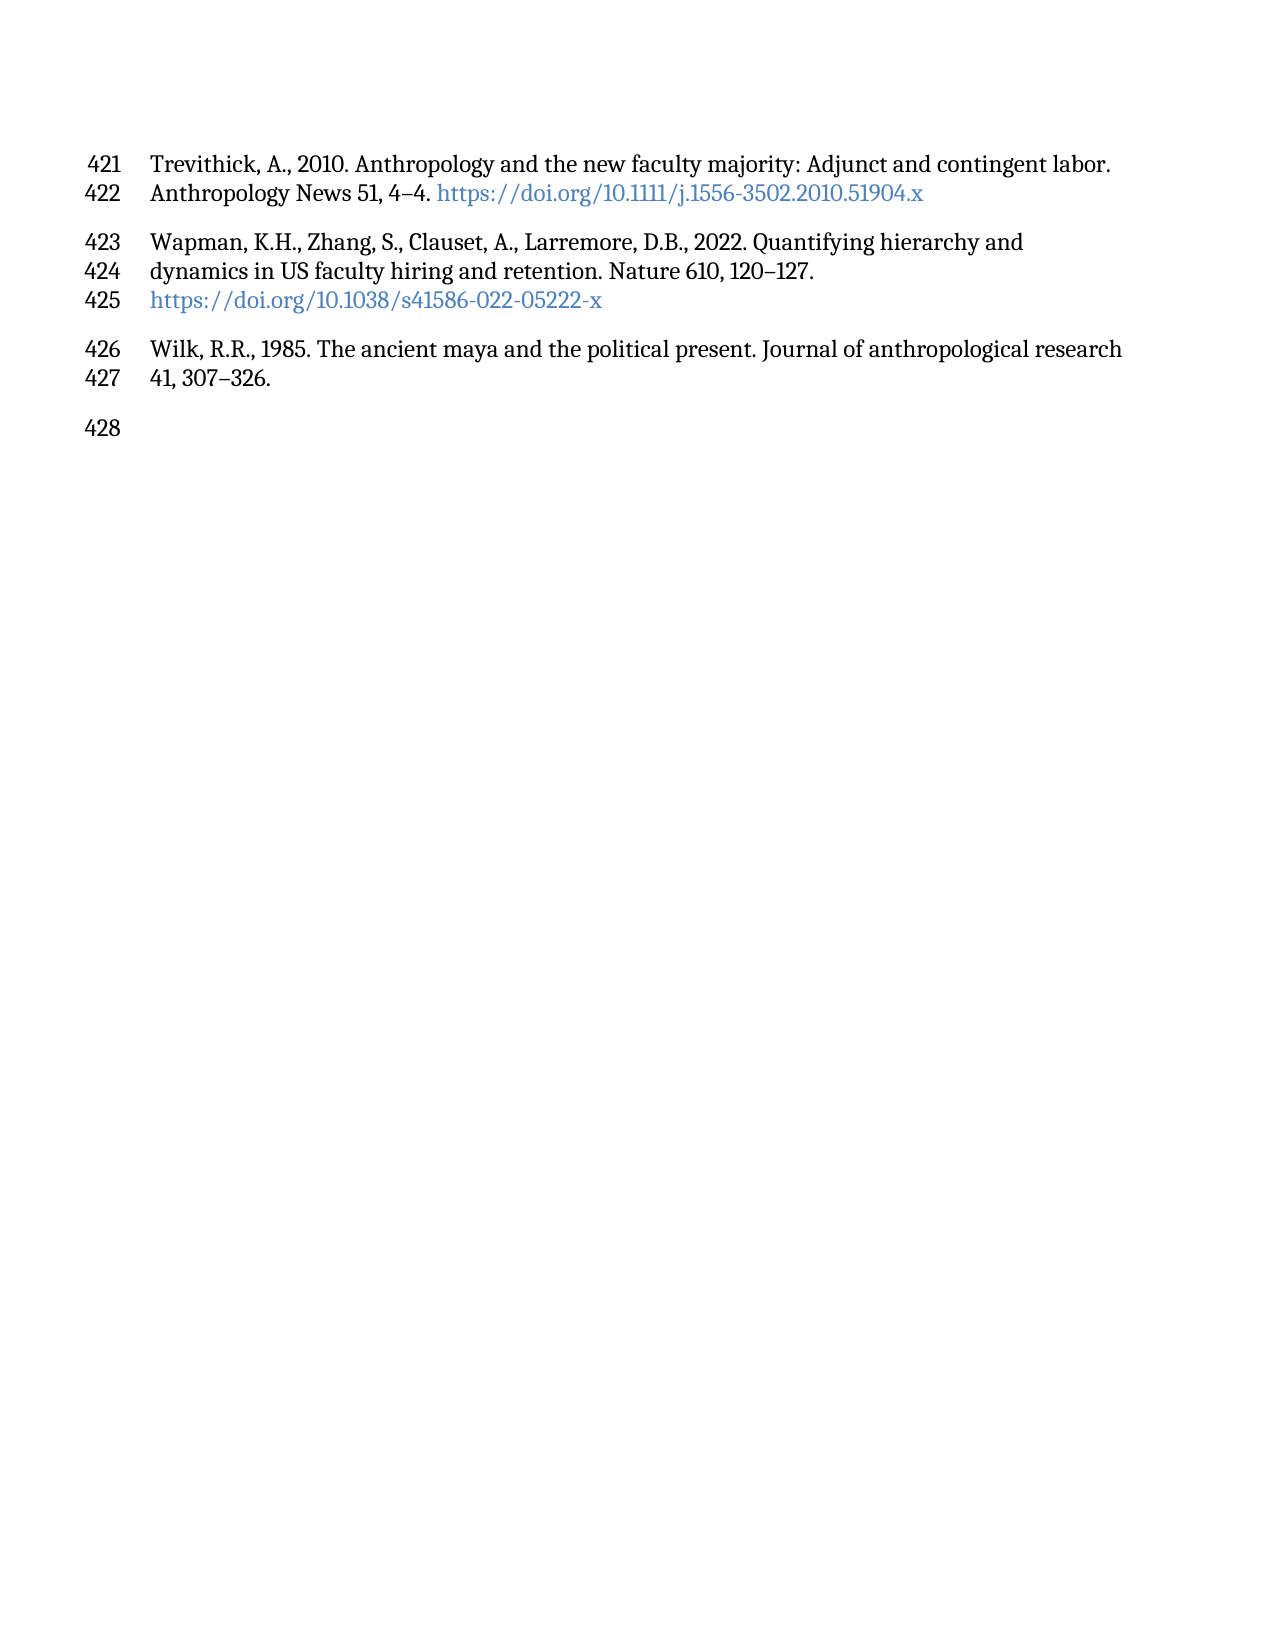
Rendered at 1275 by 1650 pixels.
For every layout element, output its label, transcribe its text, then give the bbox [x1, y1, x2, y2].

text Trevithick, A., 2010. Anthropology and the new faculty majority: Adjunct and contingent labor. Anthropology News 51, 4–4. https://doi.org/10.1111/j.1556-3502.2010.51904.x [150, 150, 1125, 207]
text Wapman, K.H., Zhang, S., Clauset, A., Larremore, D.B., 2022. Quantifying hierarchy and dynamics in US faculty hiring and retention. Nature 610, 120–127. https://doi.org/10.1038/s41586-022-05222-x [150, 228, 1125, 314]
text Wilk, R.R., 1985. The ancient maya and the political present. Journal of anthropological research 41, 307–326. [150, 335, 1125, 393]
